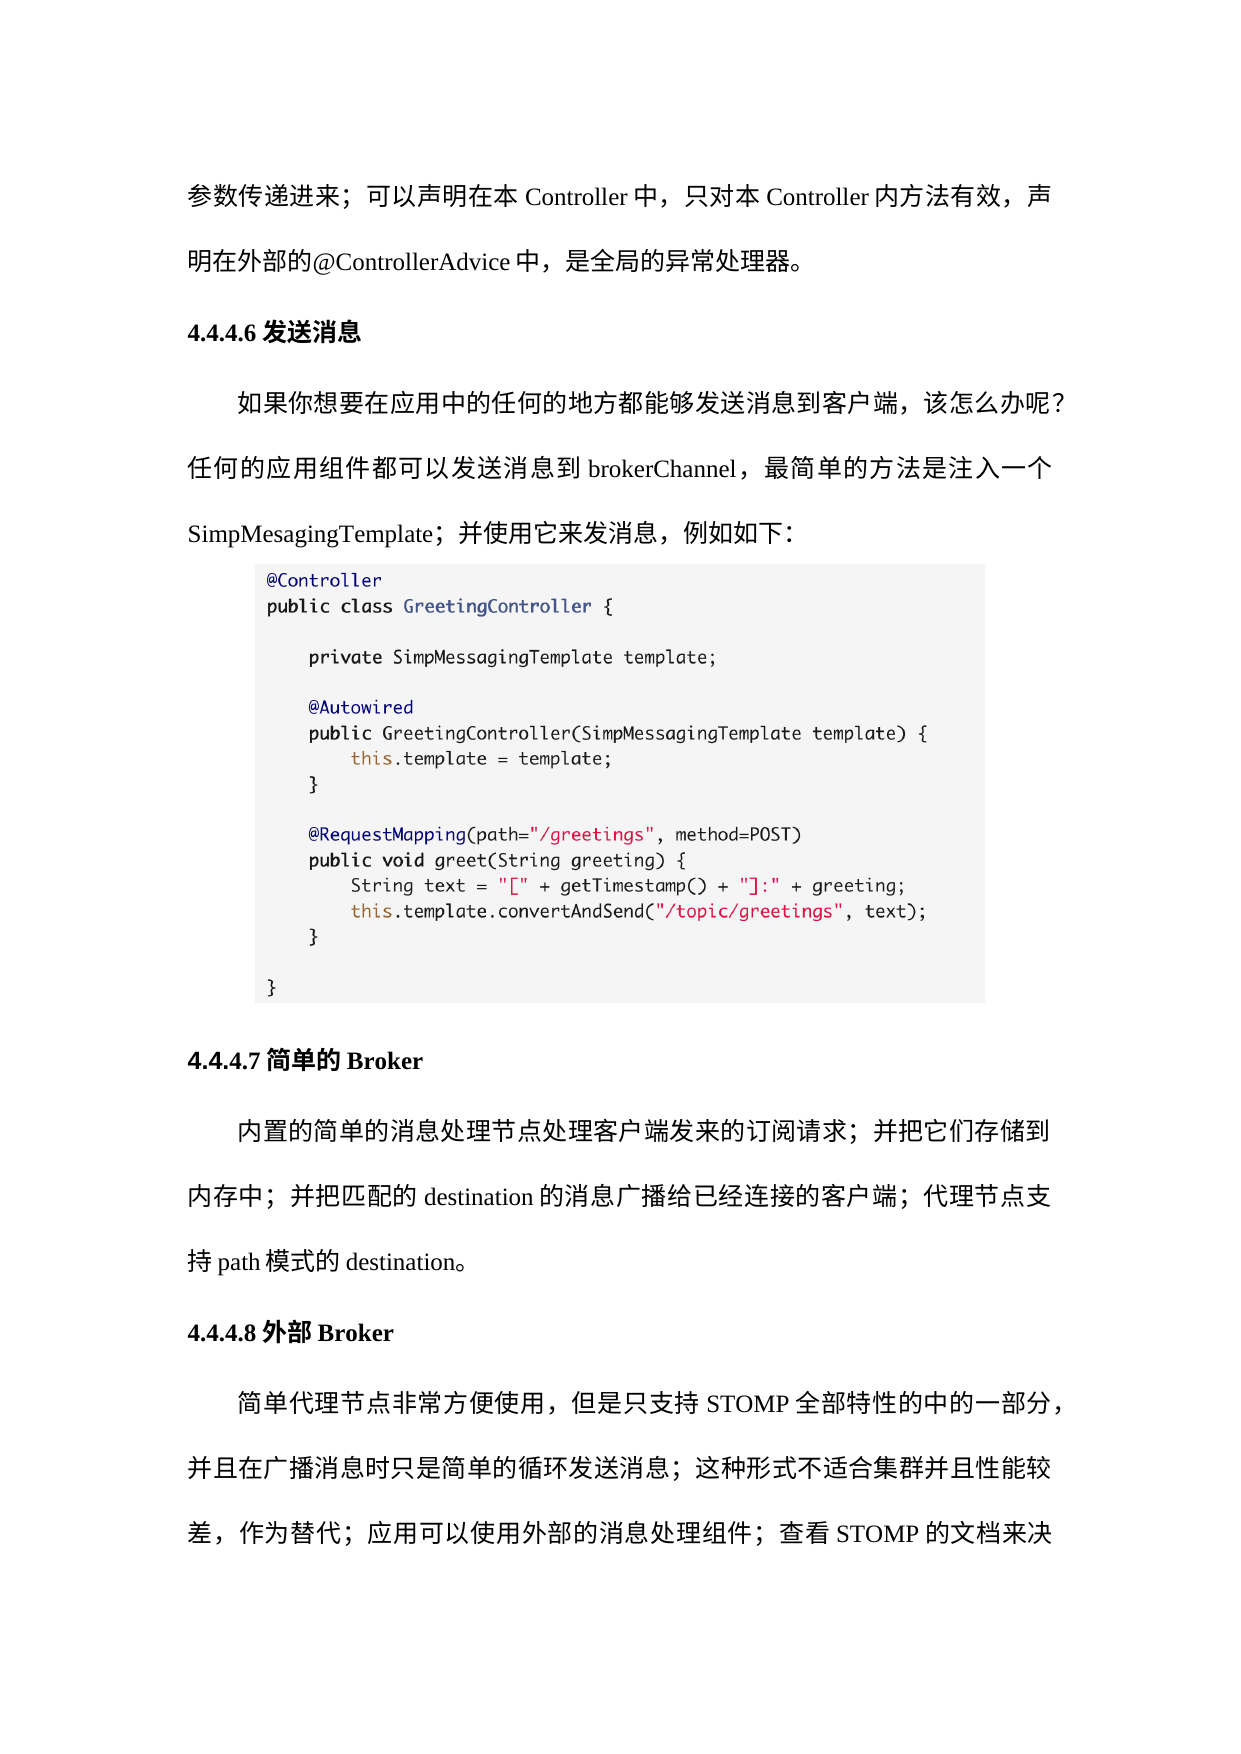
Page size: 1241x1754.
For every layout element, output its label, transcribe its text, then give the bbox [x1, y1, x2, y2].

text 如果你想要在应用中的任何的地方都能够发送消息到客户端，该怎么办呢？任何的应用组件都可以发送消息到brokerChannel，最简单的方法是注入一个SimpMesagingTemplate；并使用它来发消息，例如如下： [187, 369, 1053, 564]
picture [255, 564, 986, 1003]
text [187, 162, 1053, 292]
subtitle 4.4.4.6 发送消息 [187, 298, 1053, 363]
subtitle 4.4.4.7 简单的Broker [187, 1026, 1053, 1091]
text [187, 1369, 1053, 1564]
text 内置的简单的消息处理节点处理客户端发来的订阅请求；并把它们存储到内存中；并把匹配的destination的消息广播给已经连接的客户端；代理节点支持path模式的destination。 [187, 1097, 1053, 1292]
subtitle 4.4.4.8 外部Broker [187, 1298, 1053, 1363]
